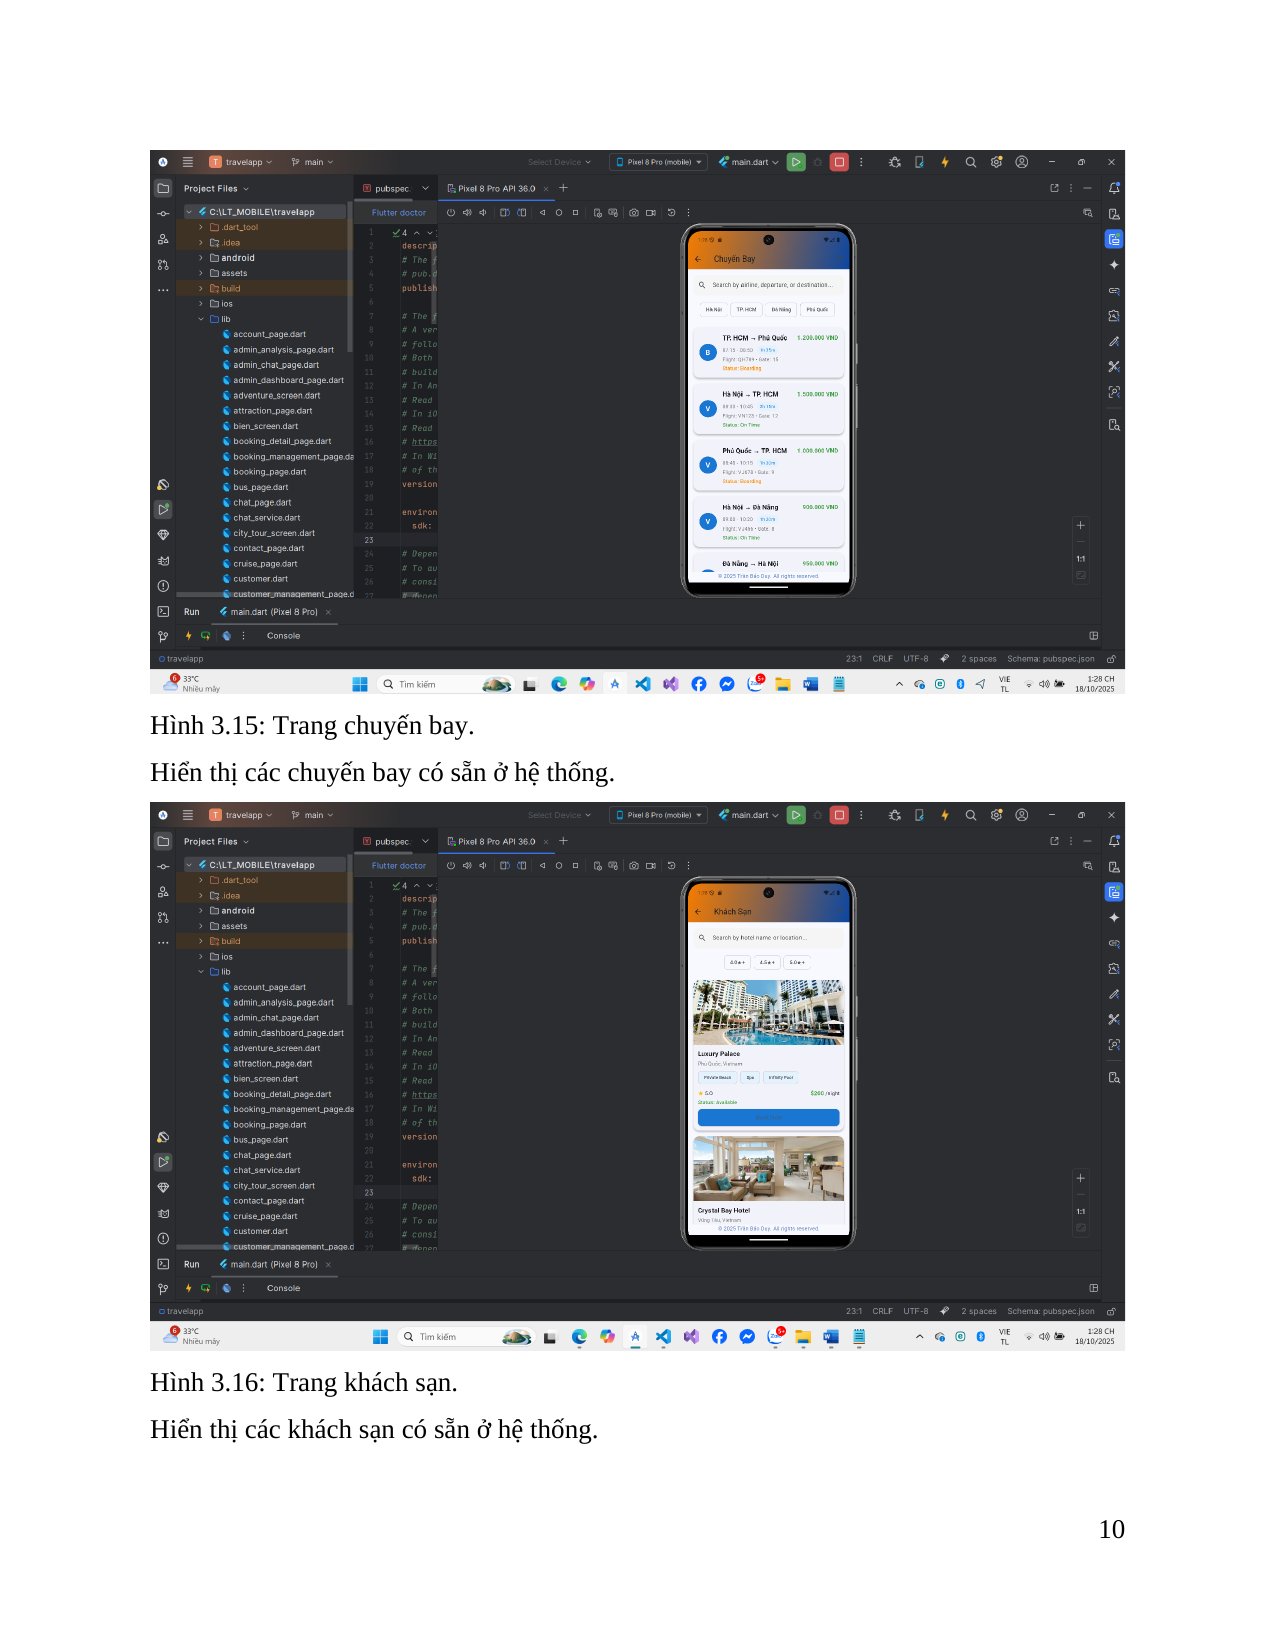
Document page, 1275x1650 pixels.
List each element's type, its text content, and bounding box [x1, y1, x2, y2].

text Hình 3.16: Trang khách sạn. [150, 1366, 1125, 1397]
text Hình 3.15: Trang chuyến bay. [150, 709, 1125, 740]
text Hiển thị các khách sạn có sẵn ở hệ thống. [150, 1413, 1125, 1444]
picture [150, 150, 1125, 694]
text Hiển thị các chuyến bay có sẵn ở hệ thống. [150, 756, 1125, 787]
picture [150, 802, 1125, 1351]
